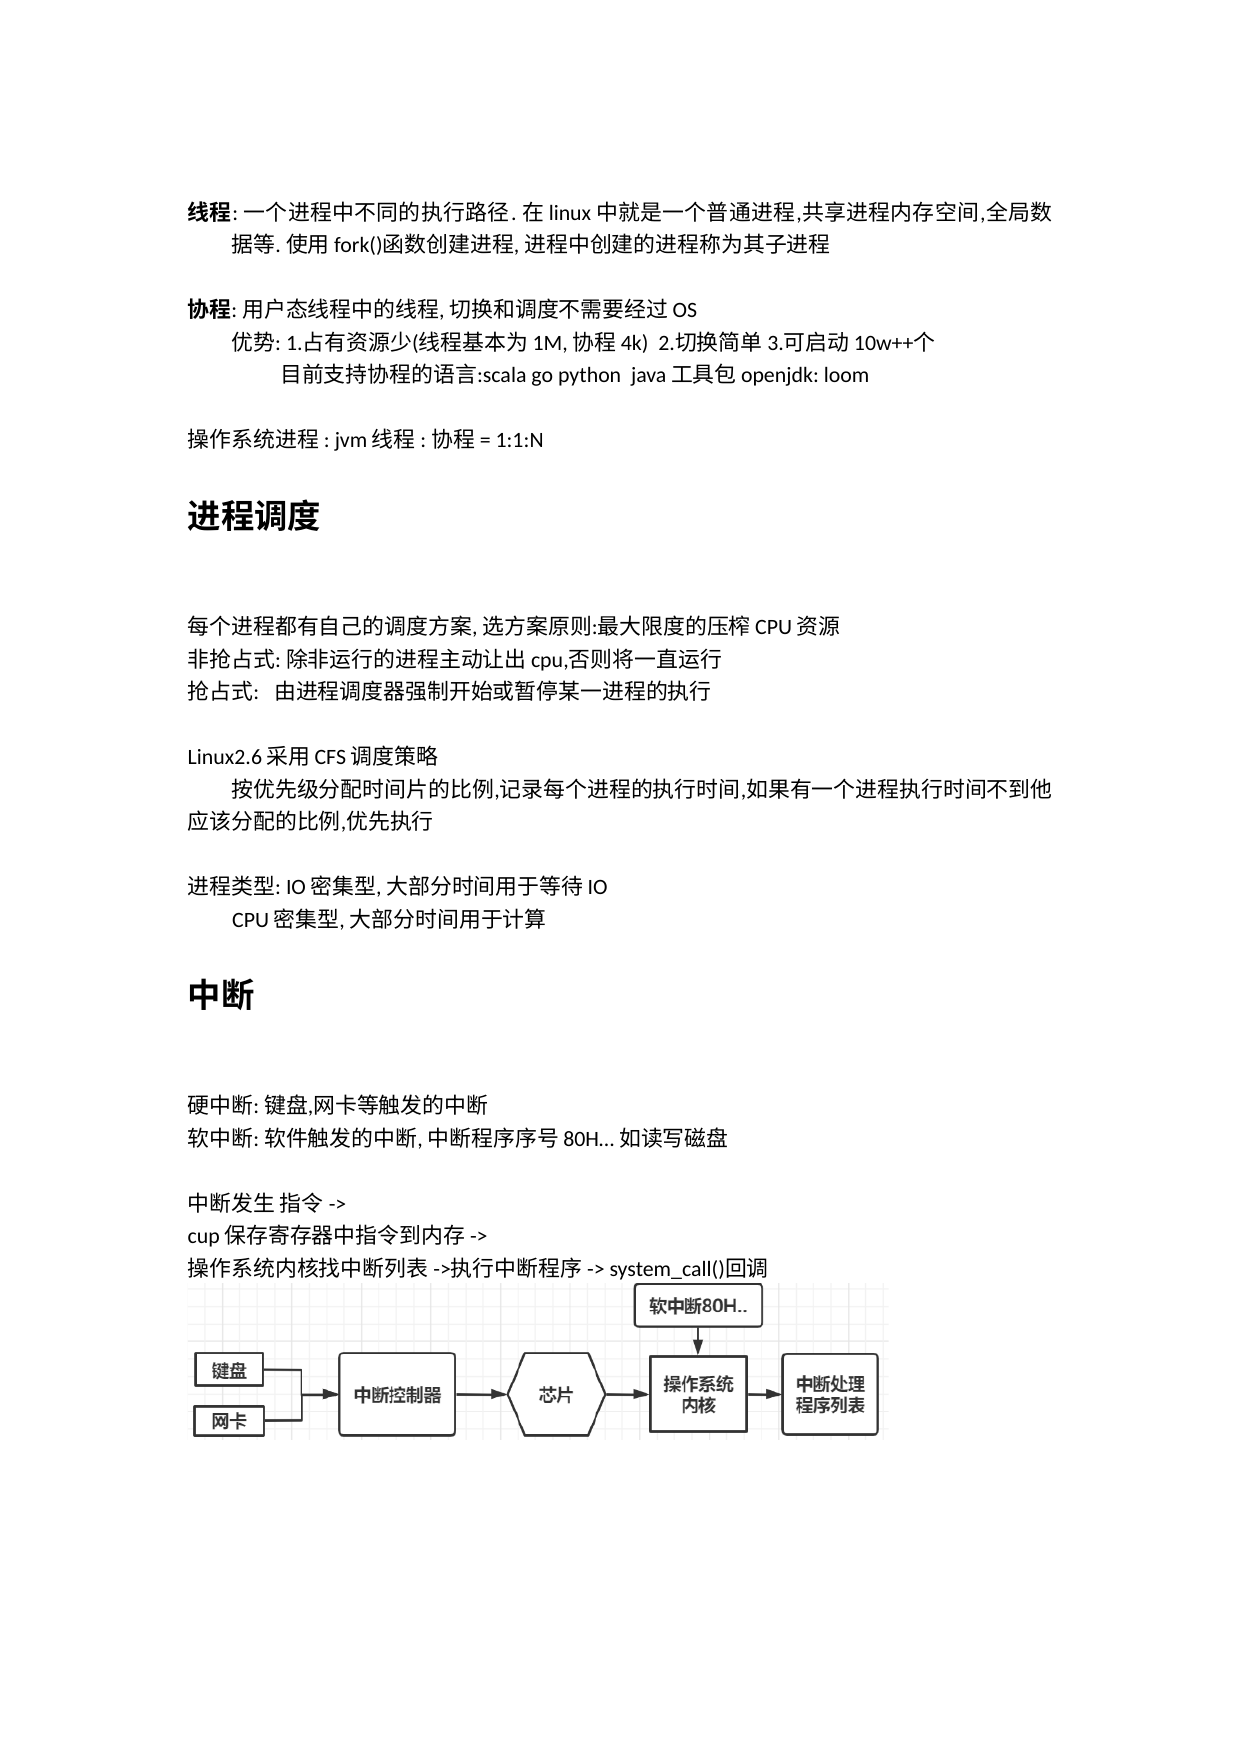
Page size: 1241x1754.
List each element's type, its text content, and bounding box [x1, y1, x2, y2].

text CPU密集型, 大部分时间用于计算 [187, 901, 1053, 934]
subtitle 进程调度 [187, 482, 1053, 547]
text 目前支持协程的语言:scala go python java工具包openjdk: loom [187, 357, 1053, 389]
text Linux2.6采用CFS调度策略 [187, 739, 1053, 771]
subtitle 中断 [187, 961, 1053, 1026]
text 中断发生 指令 -> [187, 1186, 1053, 1218]
text cup保存寄存器中指令到内存 -> [187, 1218, 1053, 1251]
text 线程: 一个进程中不同的执行路径. 在linux中就是一个普通进程,共享进程内存空间,全局数据等. 使用fork()函数创建进程, 进程中创建的进程称为其子进程 [187, 194, 1053, 259]
text 进程类型: IO密集型, 大部分时间用于等待IO [187, 869, 1053, 901]
text 抢占式: 由进程调度器强制开始或暂停某一进程的执行 [187, 674, 1053, 706]
text 优势: 1.占有资源少(线程基本为1M, 协程4k) 2.切换简单 3.可启动10w++个 [187, 324, 1053, 357]
text 每个进程都有自己的调度方案, 选方案原则:最大限度的压榨CPU资源 [187, 609, 1053, 641]
text 操作系统内核找中断列表 ->执行中断程序 -> system_call()回调 [187, 1251, 1053, 1283]
text 按优先级分配时间片的比例,记录每个进程的执行时间,如果有一个进程执行时间不到他应该分配的比例,优先执行 [187, 771, 1053, 836]
text 操作系统进程 : jvm线程 : 协程 = 1:1:N [187, 422, 1053, 454]
picture [187, 1283, 889, 1440]
text 协程: 用户态线程中的线程, 切换和调度不需要经过OS [187, 292, 1053, 324]
text 硬中断: 键盘,网卡等触发的中断 [187, 1088, 1053, 1121]
text 非抢占式: 除非运行的进程主动让出cpu,否则将一直运行 [187, 641, 1053, 674]
text 软中断: 软件触发的中断, 中断程序序号80H… 如读写磁盘 [187, 1121, 1053, 1153]
